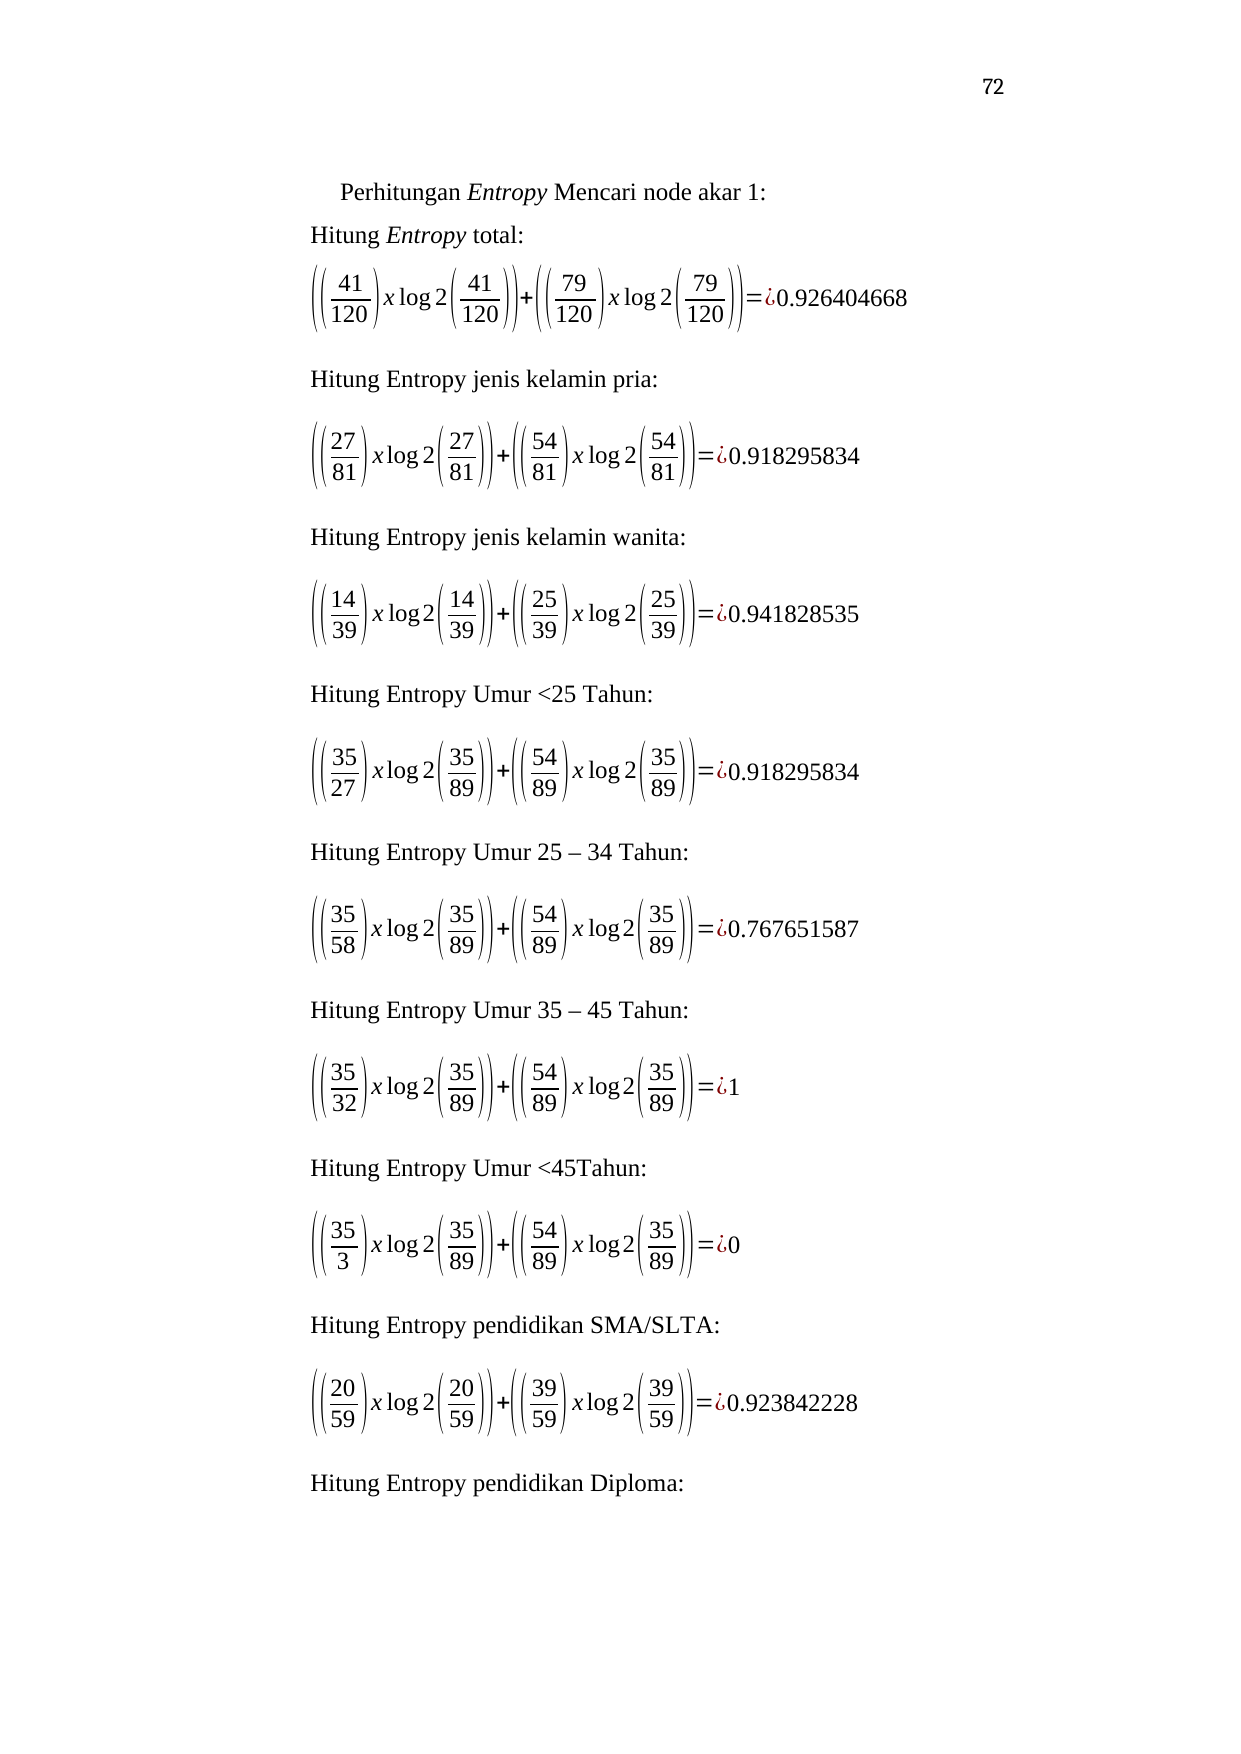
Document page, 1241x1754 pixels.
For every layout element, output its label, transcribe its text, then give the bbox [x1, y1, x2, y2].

text Hitung Entropy pendidikan SMA/SLTA: [310, 1311, 1004, 1339]
text 0 [310, 1210, 1004, 1282]
text 0.918295834 [310, 737, 1004, 808]
text 0.923842228 [310, 1368, 1004, 1440]
text Hitung Entropy Umur <25 Tahun: [310, 679, 1004, 708]
text Hitung Entropy jenis kelamin pria: [310, 364, 1004, 392]
text Hitung Entropy total: [310, 220, 1004, 249]
text 0.918295834 [310, 421, 1004, 493]
text Hitung Entropy Umur <45Tahun: [310, 1153, 1004, 1182]
text 1 [310, 1052, 1004, 1124]
text Perhitungan Entropy Mencari node akar 1: [310, 177, 1004, 206]
text Hitung Entropy pendidikan Diploma: [310, 1468, 1004, 1497]
text Hitung Entropy Umur 35 – 45 Tahun: [310, 995, 1004, 1024]
text Hitung Entropy jenis kelamin wanita: [310, 522, 1004, 550]
text 0.767651587 [310, 895, 1004, 966]
text Hitung Entropy Umur 25 – 34 Tahun: [310, 837, 1004, 866]
text 0.941828535 [310, 579, 1004, 651]
text 0.926404668 [310, 263, 1004, 335]
